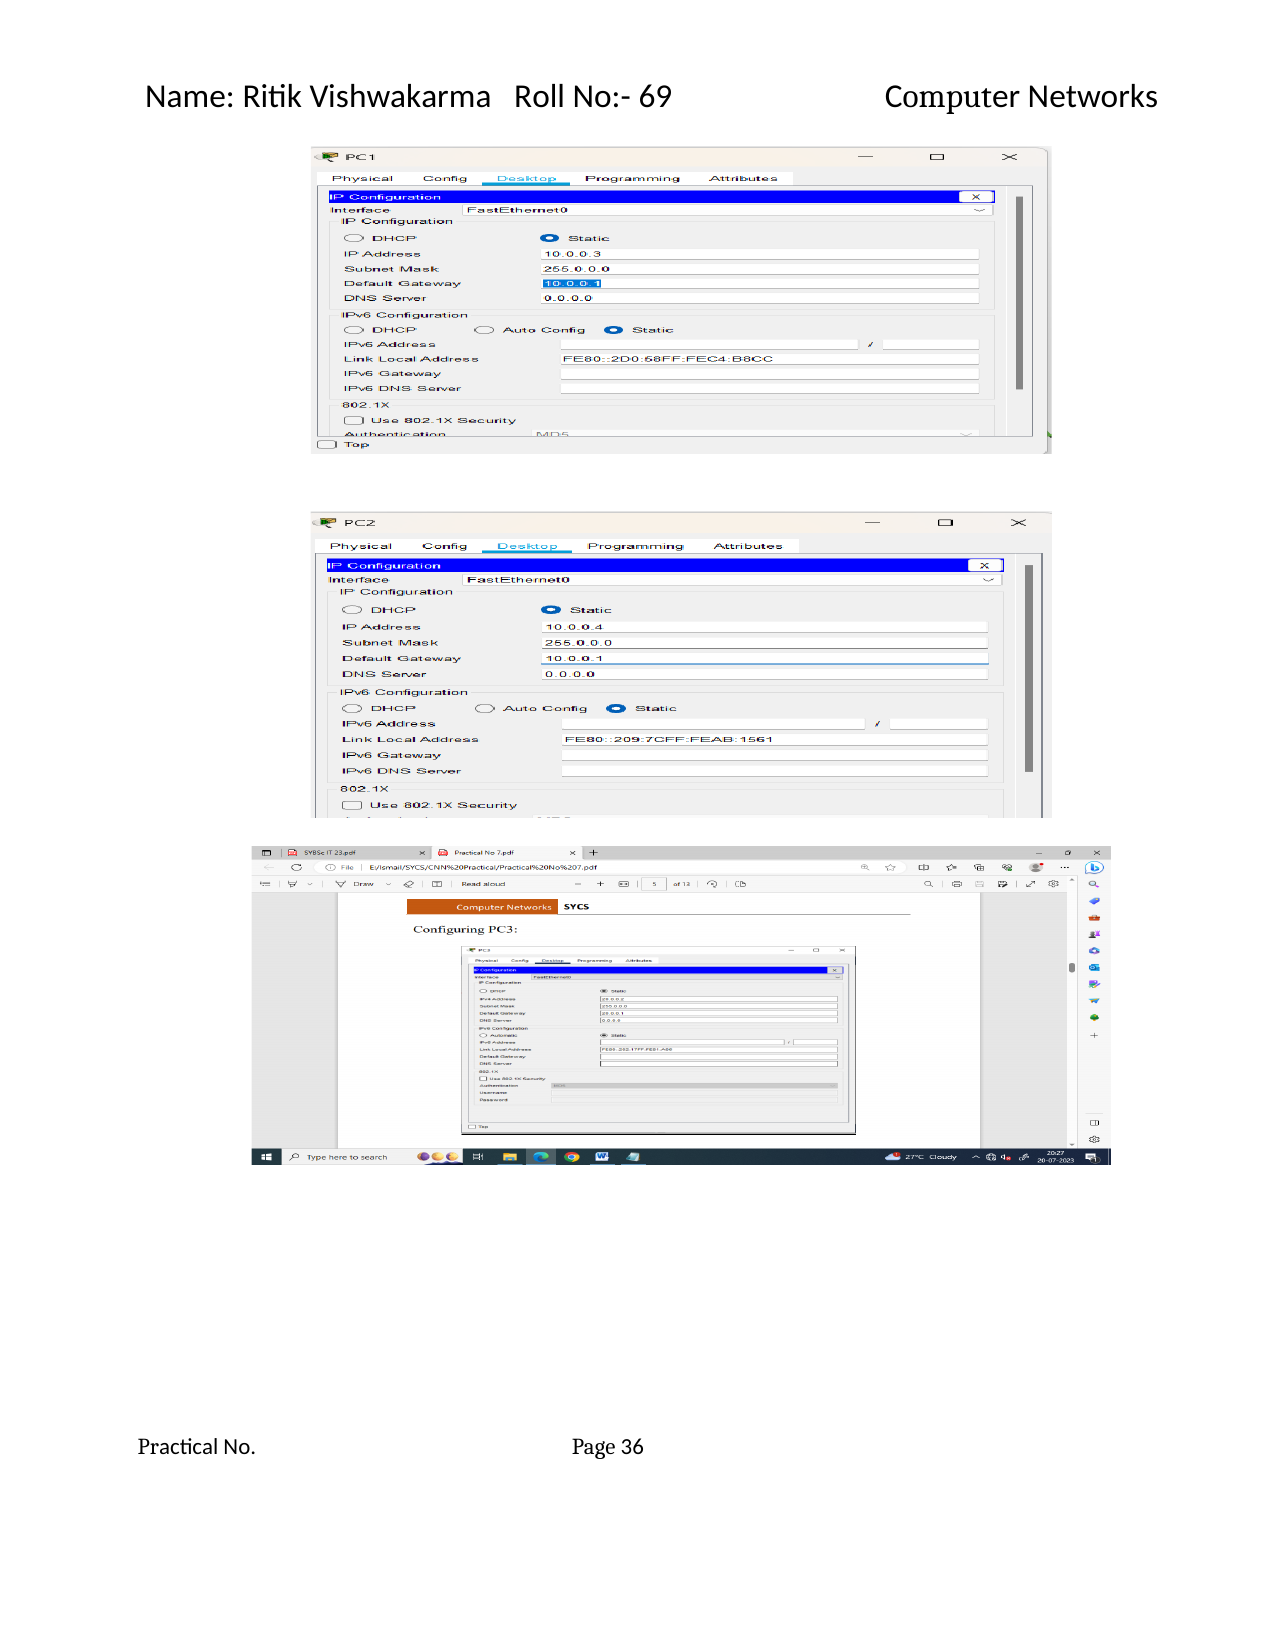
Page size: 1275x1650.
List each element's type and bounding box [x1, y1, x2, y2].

picture [310, 146, 1052, 454]
picture [310, 511, 1052, 818]
picture [251, 846, 1111, 1165]
